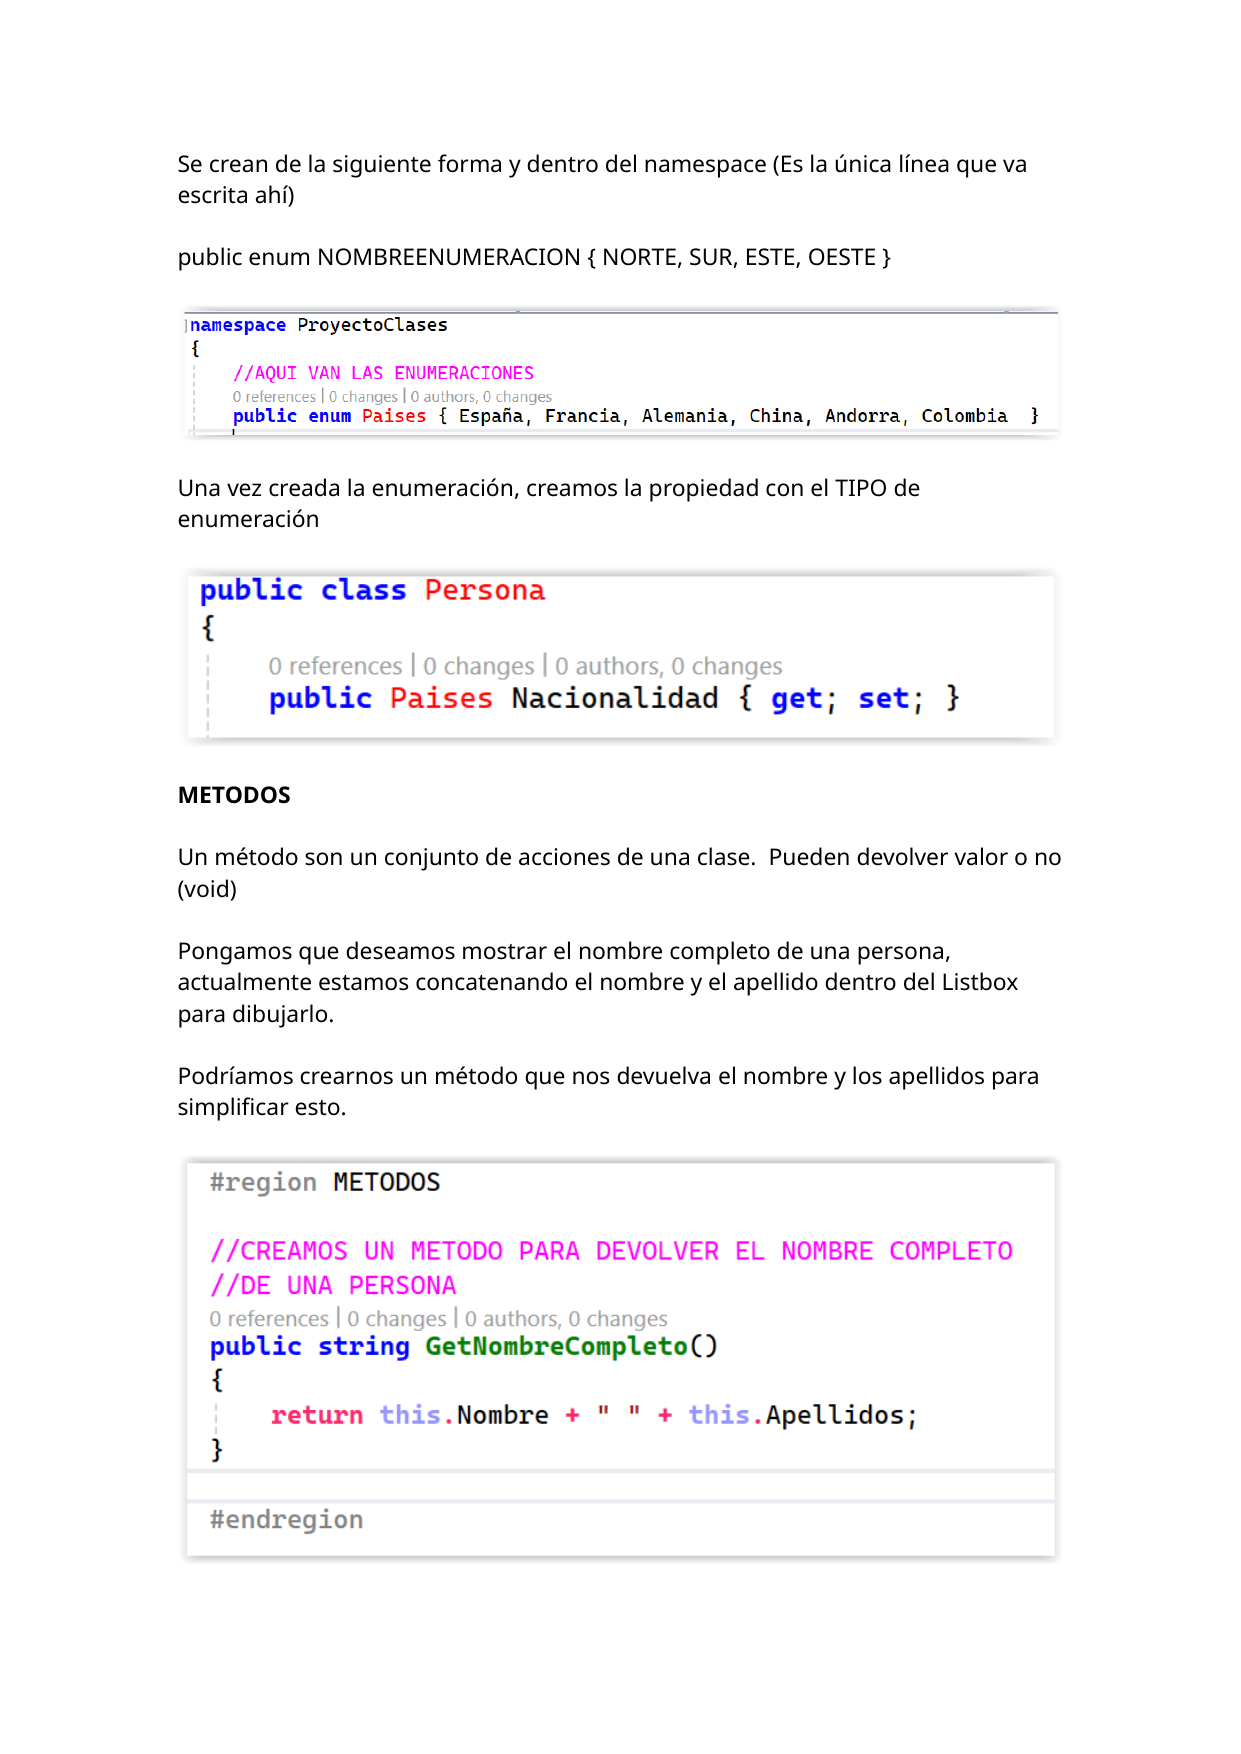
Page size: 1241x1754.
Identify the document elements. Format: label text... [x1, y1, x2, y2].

text Se crean de la siguiente forma y dentro del namespace (Es la única línea que va escrita ahí) [177, 148, 1063, 210]
picture [177, 1153, 1063, 1565]
picture [177, 565, 1063, 748]
text METODOS [177, 779, 1063, 810]
text Pongamos que deseamos mostrar el nombre completo de una persona, actualmente estamos concatenando el nombre y el apellido dentro del Listbox para dibujarlo. [177, 935, 1063, 1029]
text Un método son un conjunto de acciones de una clase. Pueden devolver valor o no (void) [177, 841, 1063, 904]
text Podríamos crearnos un método que nos devuelva el nombre y los apellidos para simplificar esto. [177, 1060, 1063, 1122]
picture [177, 303, 1063, 441]
text Una vez creada la enumeración, creamos la propiedad con el TIPO de enumeración [177, 471, 1063, 534]
text public enum NOMBREENUMERACION { NORTE, SUR, ESTE, OESTE } [177, 241, 1063, 273]
